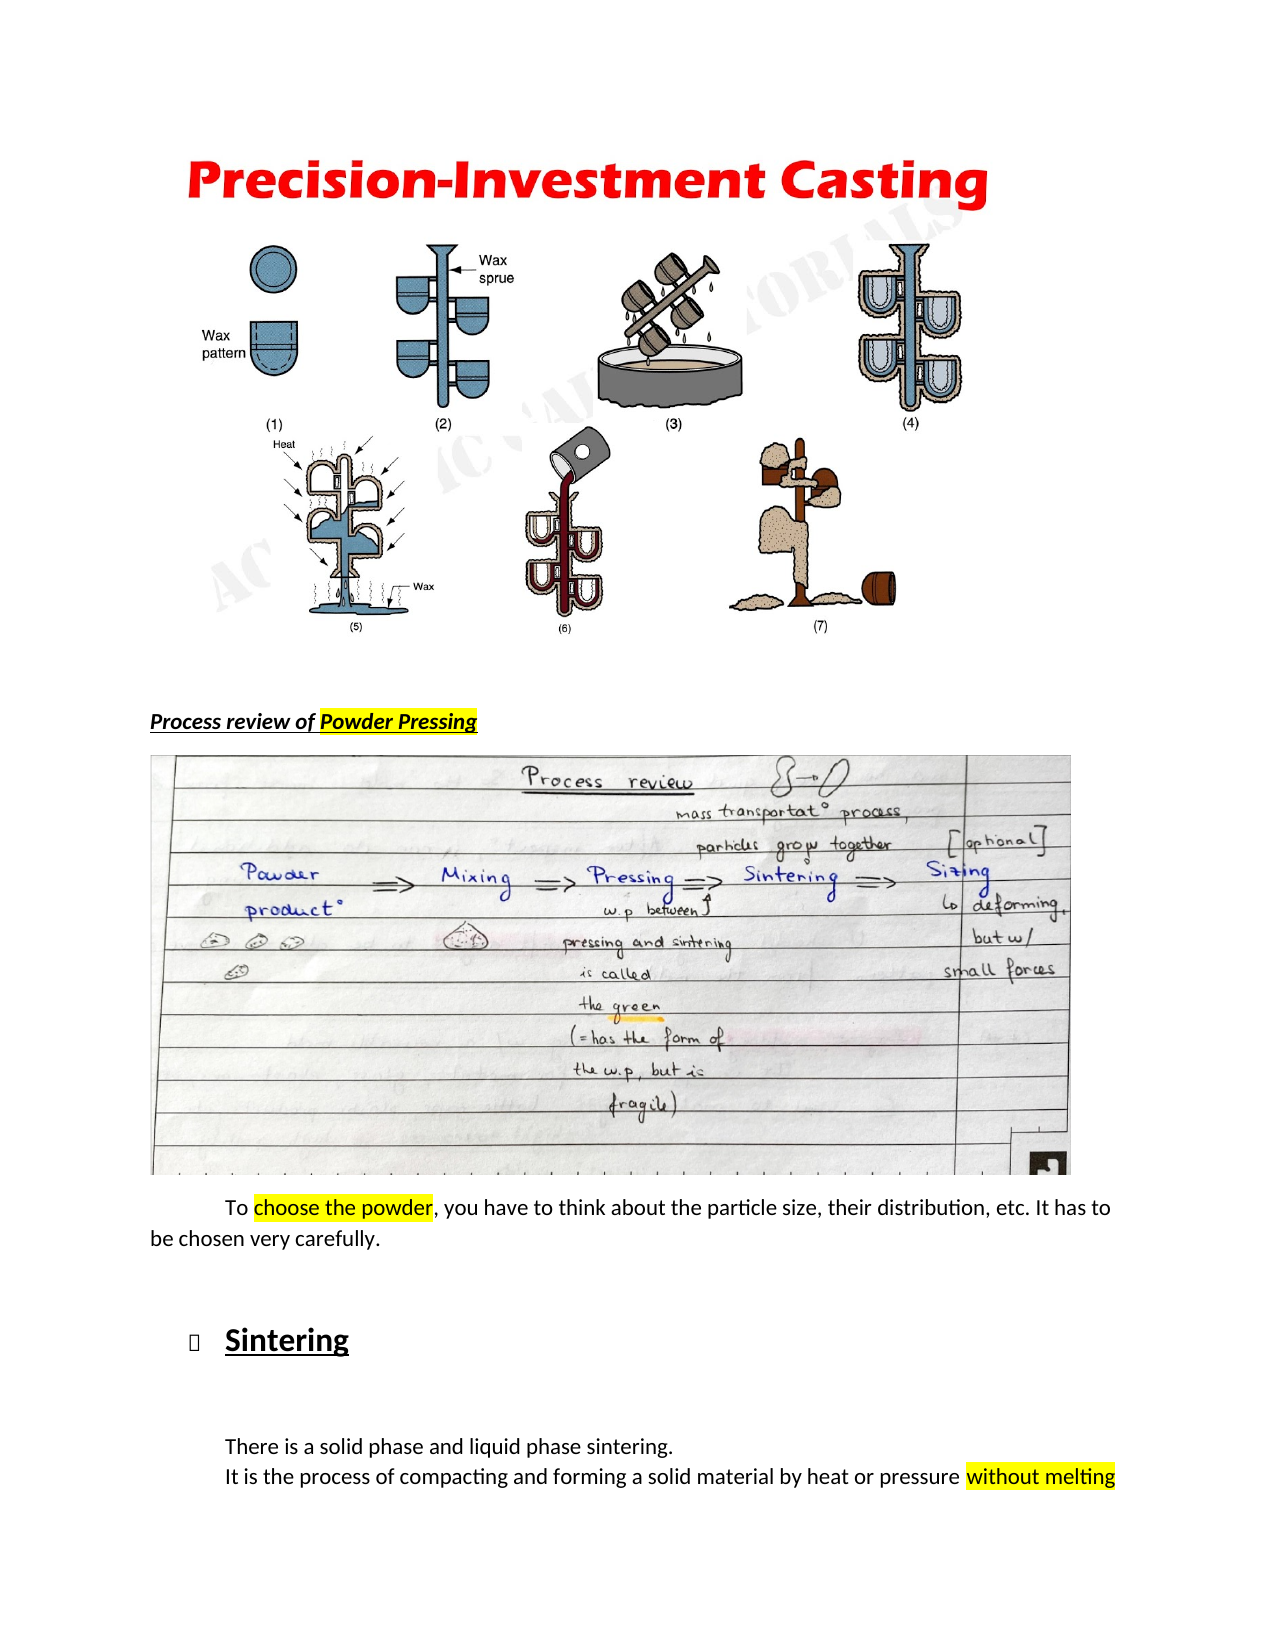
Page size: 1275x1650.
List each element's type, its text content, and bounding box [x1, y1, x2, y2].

text Process review of Powder Pressing [150, 707, 1125, 735]
text To choose the powder, you have to think about the particle size, their distribution, etc. It has to be chosen very carefully. [150, 1193, 1125, 1252]
list Sintering [187, 1317, 1125, 1364]
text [225, 1432, 1125, 1490]
picture [150, 150, 1025, 642]
picture [152, 755, 1070, 1175]
